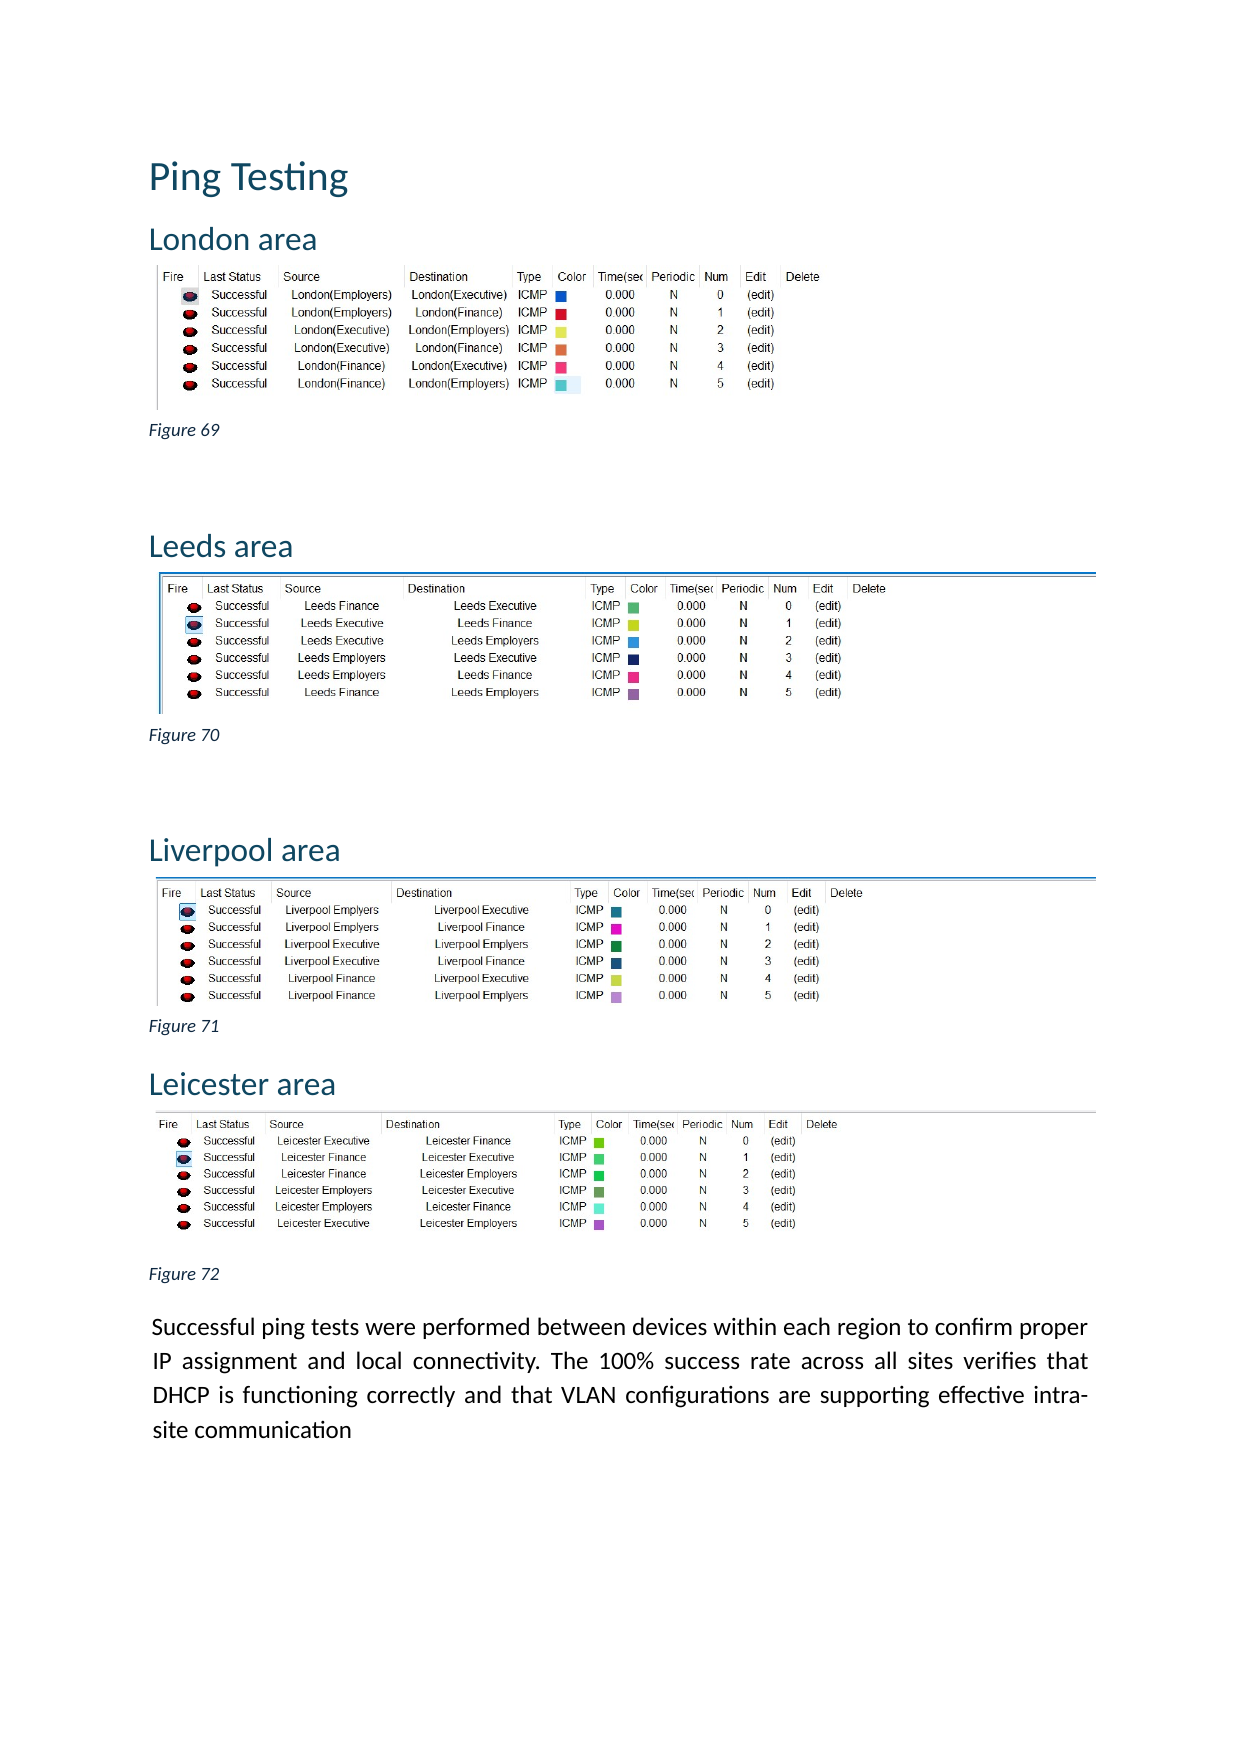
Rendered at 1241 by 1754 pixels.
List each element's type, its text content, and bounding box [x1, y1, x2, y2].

subtitle Leicester area [148, 1063, 1096, 1104]
picture [155, 1110, 1096, 1254]
subtitle Ping Testing [148, 150, 1096, 201]
text Figure 70 [148, 723, 1096, 746]
subtitle London area [148, 218, 1096, 258]
picture [155, 265, 1096, 410]
subtitle Leeds area [148, 525, 1096, 566]
picture [155, 572, 1096, 714]
picture [155, 877, 1096, 1006]
subtitle Liverpool area [148, 829, 1096, 870]
text Figure 71 [148, 1014, 1096, 1037]
text Figure 69 [148, 419, 1096, 442]
text Figure 72 [148, 1262, 1096, 1285]
text Successful ping tests were performed between devices within each region to confirm proper IP assignment and local connectivity. The 100% success rate across all sites verifies that DHCP is functioning correctly and that VLAN configurations are supporting effective intra-site communication [151, 1311, 1089, 1444]
